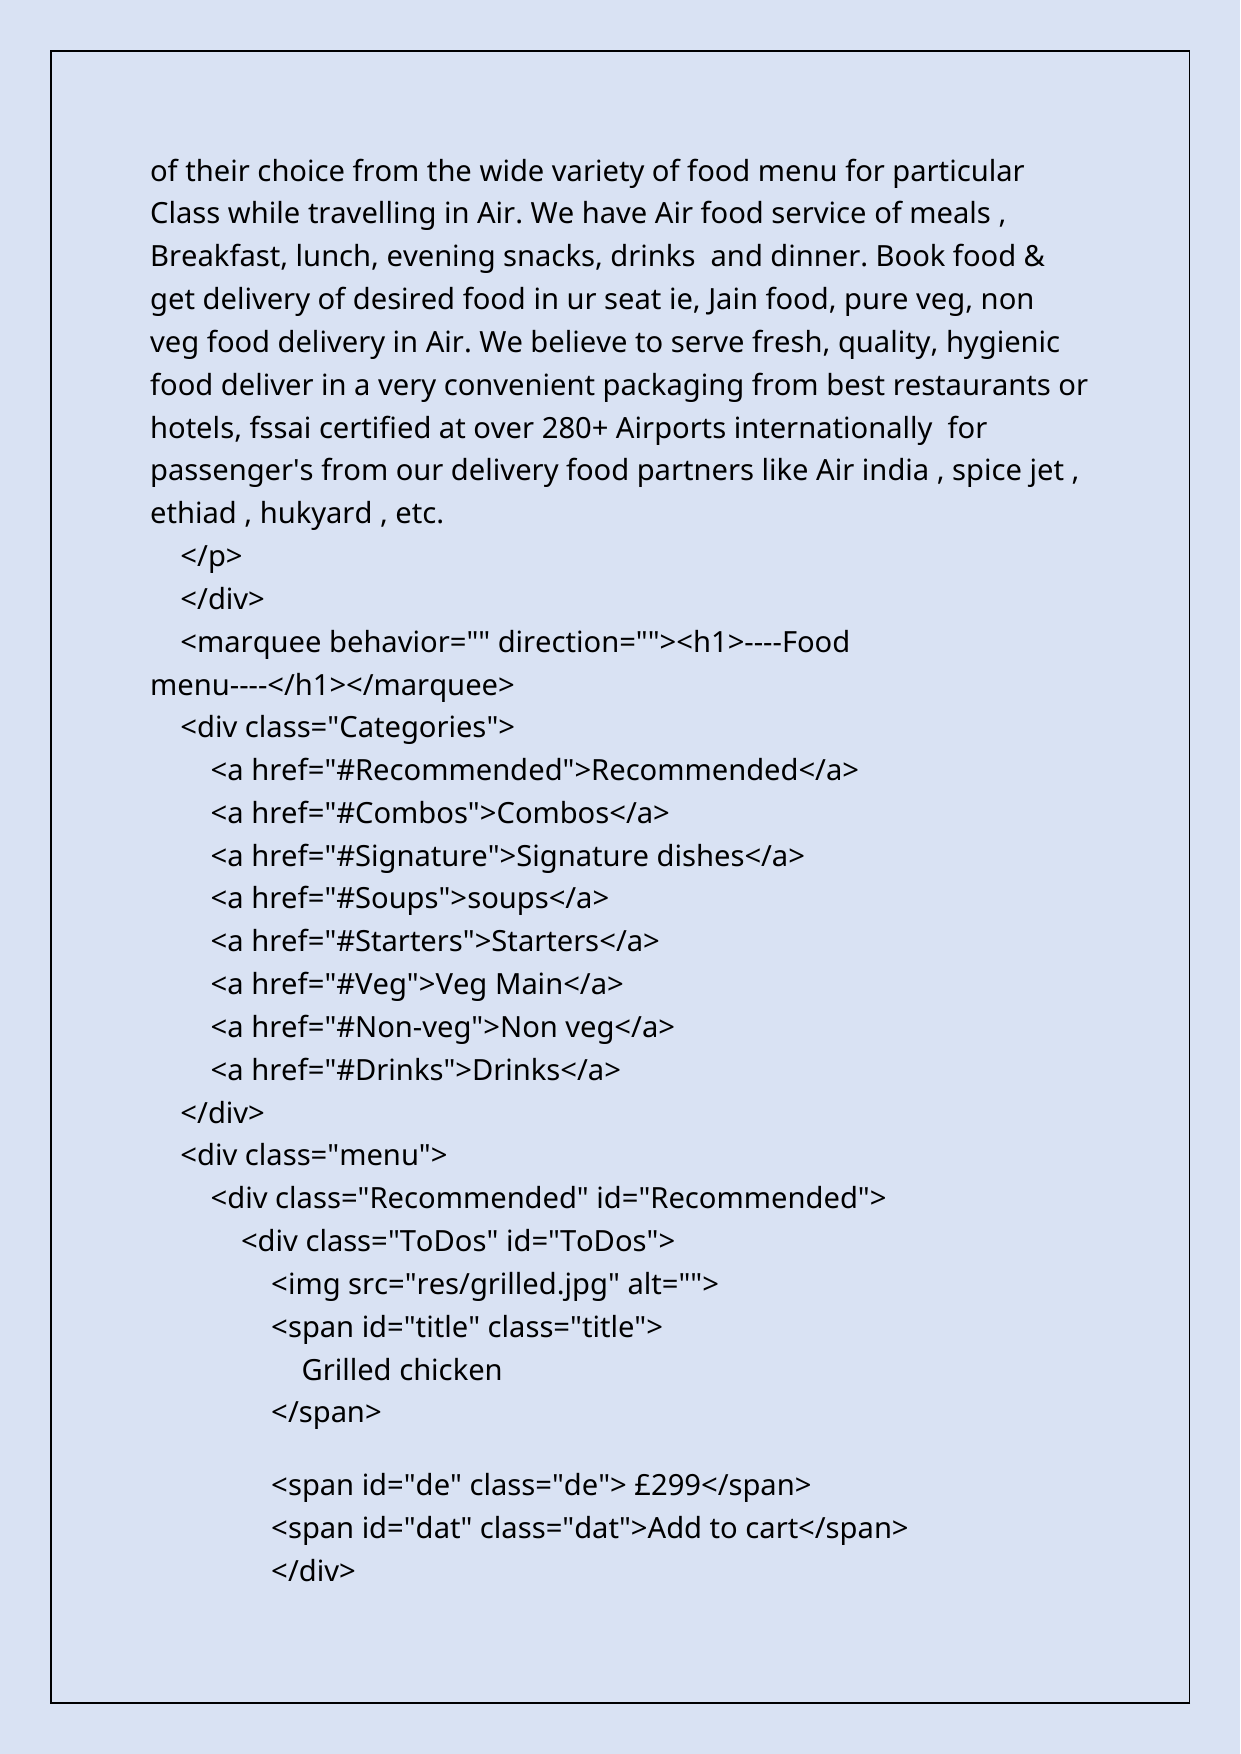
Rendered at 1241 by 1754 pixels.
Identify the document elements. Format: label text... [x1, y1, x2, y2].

text <div class="menu"> [150, 1135, 1090, 1174]
text </p> [150, 535, 1090, 575]
text </div> [150, 1092, 1090, 1132]
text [150, 150, 1090, 532]
text <img src="res/grilled.jpg" alt=""> [150, 1263, 1090, 1303]
text <span id="de" class="de"> £299</span> [150, 1464, 1090, 1504]
text <a href="#Starters">Starters</a> [150, 921, 1090, 960]
text <div class="ToDos" id="ToDos"> [150, 1220, 1090, 1260]
text </span> [150, 1392, 1090, 1431]
text <div class="Categories"> [150, 707, 1090, 746]
text Grilled chicken [150, 1349, 1090, 1388]
text <a href="#Recommended">Recommended</a> [150, 749, 1090, 789]
text <a href="#Drinks">Drinks</a> [150, 1049, 1090, 1089]
text </div> [150, 578, 1090, 618]
text <a href="#Non-veg">Non veg</a> [150, 1006, 1090, 1046]
text <a href="#Veg">Veg Main</a> [150, 963, 1090, 1003]
text <a href="#Signature">Signature dishes</a> [150, 835, 1090, 875]
text </div> [150, 1550, 1090, 1590]
text <marquee behavior="" direction=""><h1>----Food menu----</h1></marquee> [150, 621, 1090, 703]
text <div class="Recommended" id="Recommended"> [150, 1177, 1090, 1217]
text <span id="title" class="title"> [150, 1306, 1090, 1346]
text <a href="#Soups">soups</a> [150, 878, 1090, 917]
text <span id="dat" class="dat">Add to cart</span> [150, 1507, 1090, 1547]
text <a href="#Combos">Combos</a> [150, 792, 1090, 832]
